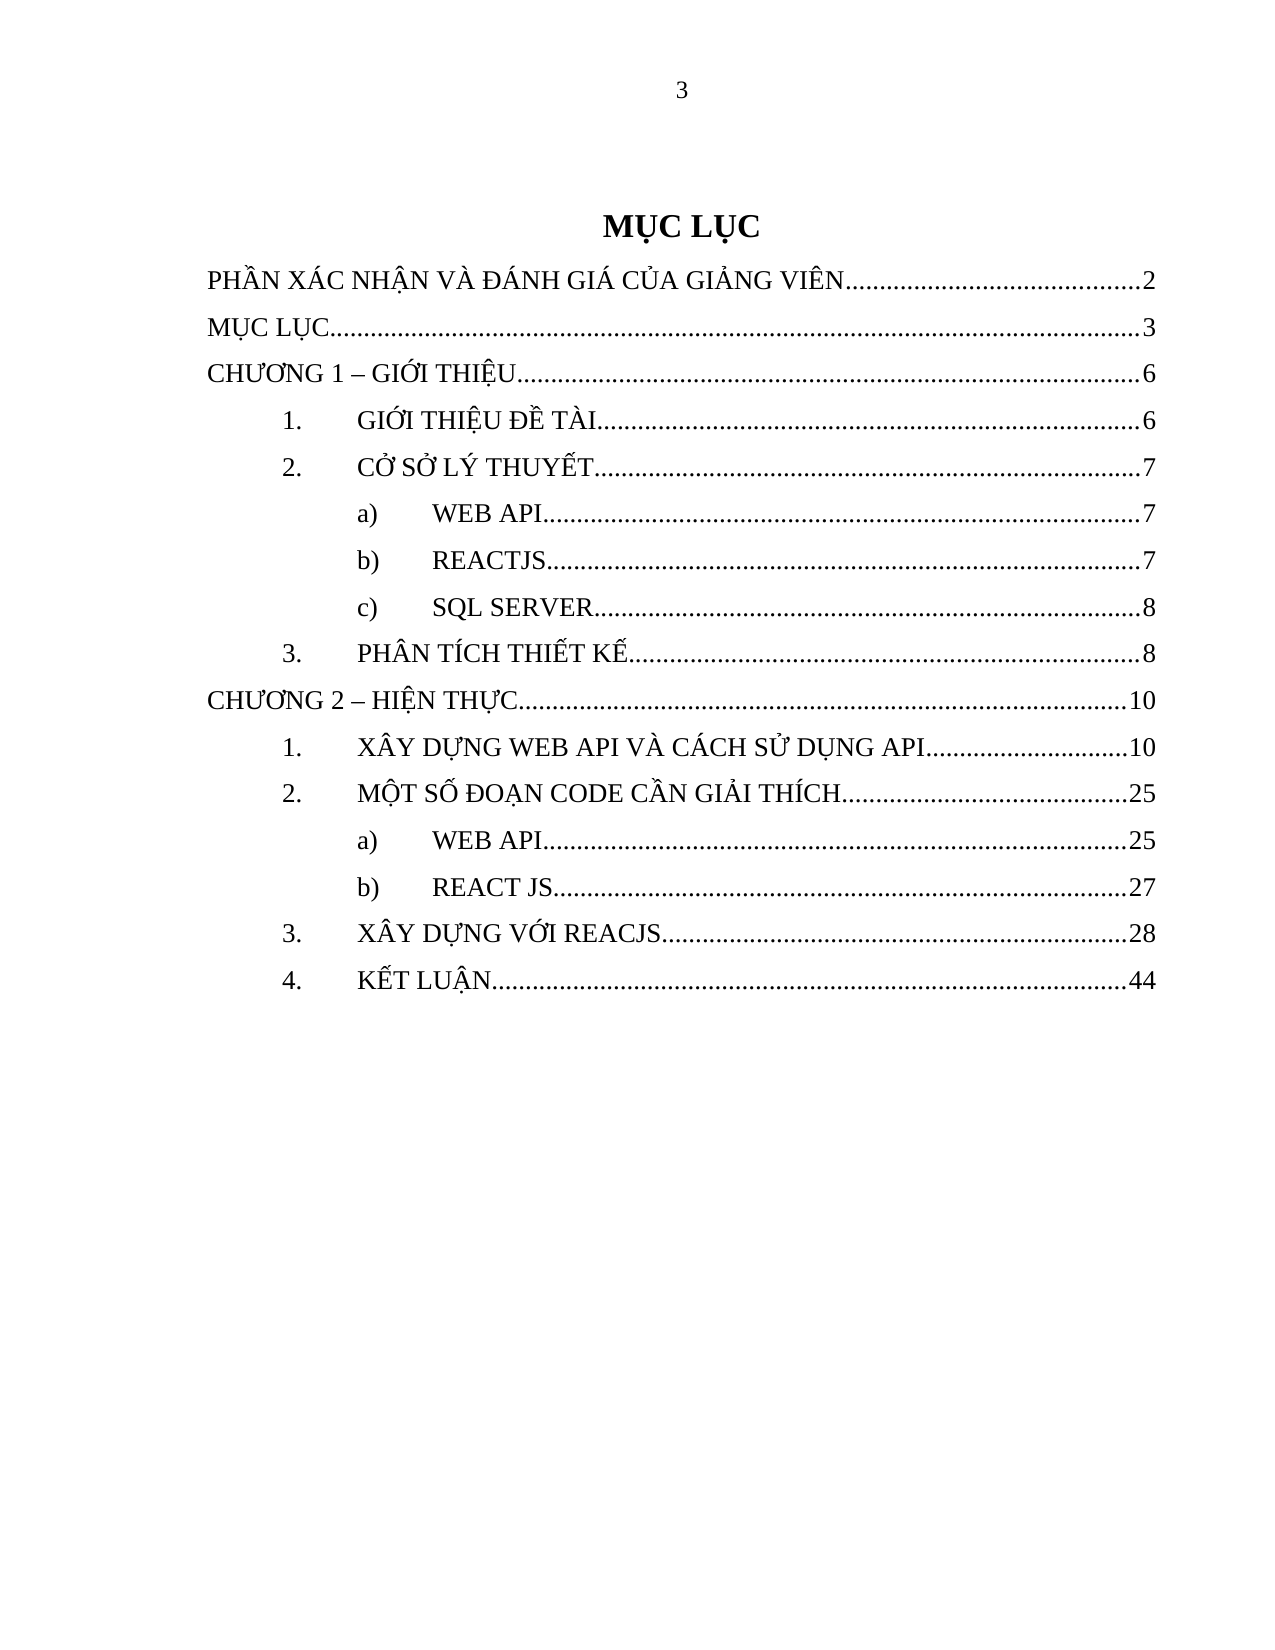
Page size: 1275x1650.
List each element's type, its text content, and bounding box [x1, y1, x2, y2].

text 3. PHÂN TÍCH THIẾT KẾ 8 [282, 638, 1157, 669]
text 1. GIỚI THIỆU ĐỀ TÀI 6 [282, 404, 1157, 435]
text 2. CỞ SỞ LÝ THUYẾT 7 [282, 451, 1157, 482]
text CHƯƠNG 1 – GIỚI THIỆU 6 [207, 358, 1157, 389]
text 4. KẾT LUẬN 44 [282, 964, 1157, 995]
text b) REACT JS 27 [357, 871, 1157, 902]
text PHẦN XÁC NHẬN VÀ ĐÁNH GIÁ CỦA GIẢNG VIÊN 2 [207, 264, 1157, 295]
text 3. XÂY DỰNG VỚI REACJS 28 [282, 918, 1157, 949]
text 1. XÂY DỰNG WEB API VÀ CÁCH SỬ DỤNG API 10 [282, 731, 1157, 762]
text CHƯƠNG 2 – HIỆN THỰC 10 [207, 684, 1157, 715]
text b) REACTJS 7 [357, 544, 1157, 575]
text a) WEB API 25 [357, 824, 1157, 855]
text c) SQL SERVER 8 [357, 591, 1157, 622]
text 2. MỘT SỐ ĐOẠN CODE CẦN GIẢI THÍCH 25 [282, 778, 1157, 809]
text a) WEB API 7 [357, 498, 1157, 529]
text MỤC LỤC 3 [207, 311, 1157, 342]
text MỤC LỤC [207, 207, 1157, 245]
